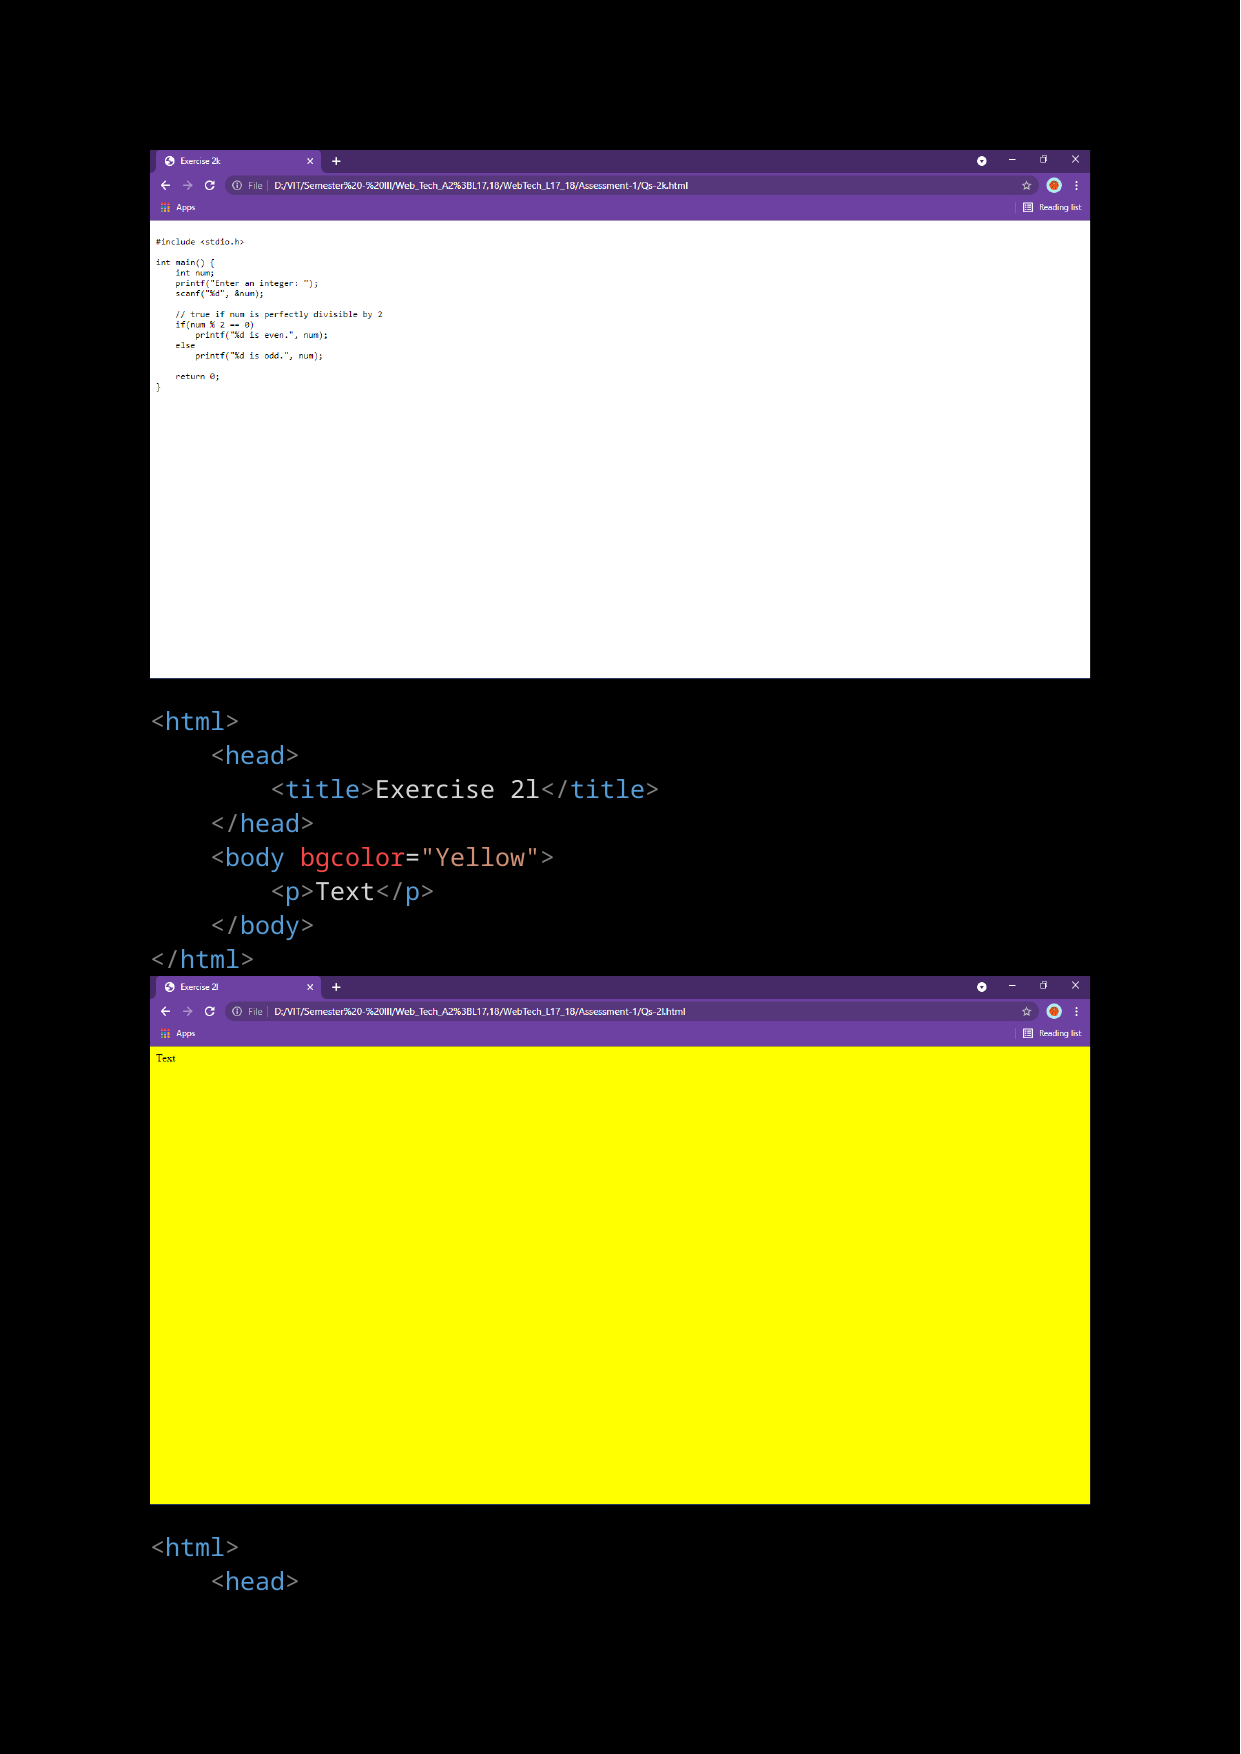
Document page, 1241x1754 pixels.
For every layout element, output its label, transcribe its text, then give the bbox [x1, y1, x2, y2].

text </body> [150, 908, 1090, 942]
text <head> [150, 1564, 1090, 1598]
text <title>Exercise 2l</title> [150, 772, 1090, 806]
text <body bgcolor="Yellow"> [150, 840, 1090, 874]
text <html> [150, 703, 1090, 738]
text </html> [150, 942, 1090, 976]
picture [150, 150, 1091, 679]
text <p>Text</p> [150, 874, 1090, 908]
picture [150, 976, 1091, 1505]
text <html> [150, 1529, 1090, 1564]
text </head> [150, 806, 1090, 840]
text <head> [150, 738, 1090, 772]
